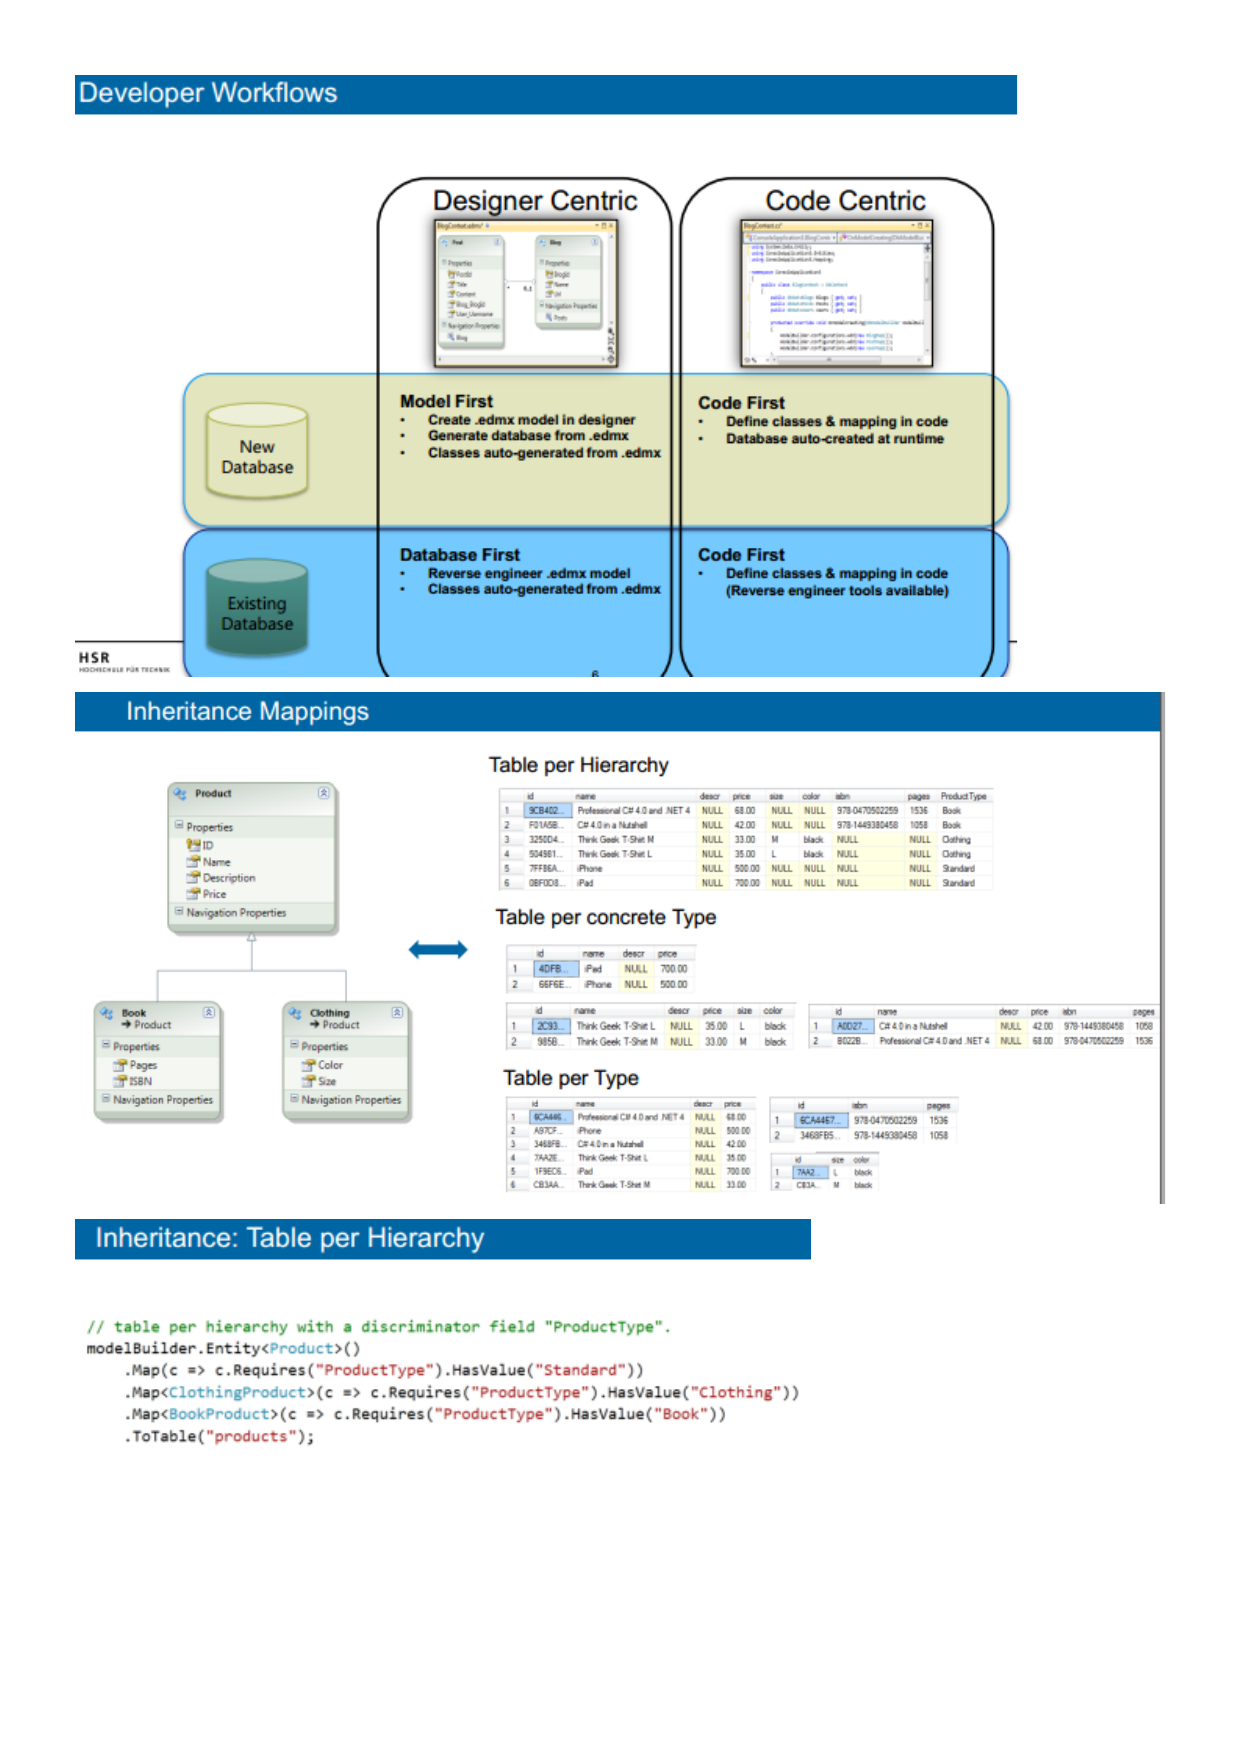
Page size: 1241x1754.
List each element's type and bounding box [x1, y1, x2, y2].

picture [75, 692, 1166, 1204]
picture [75, 75, 1018, 677]
picture [75, 1219, 811, 1457]
